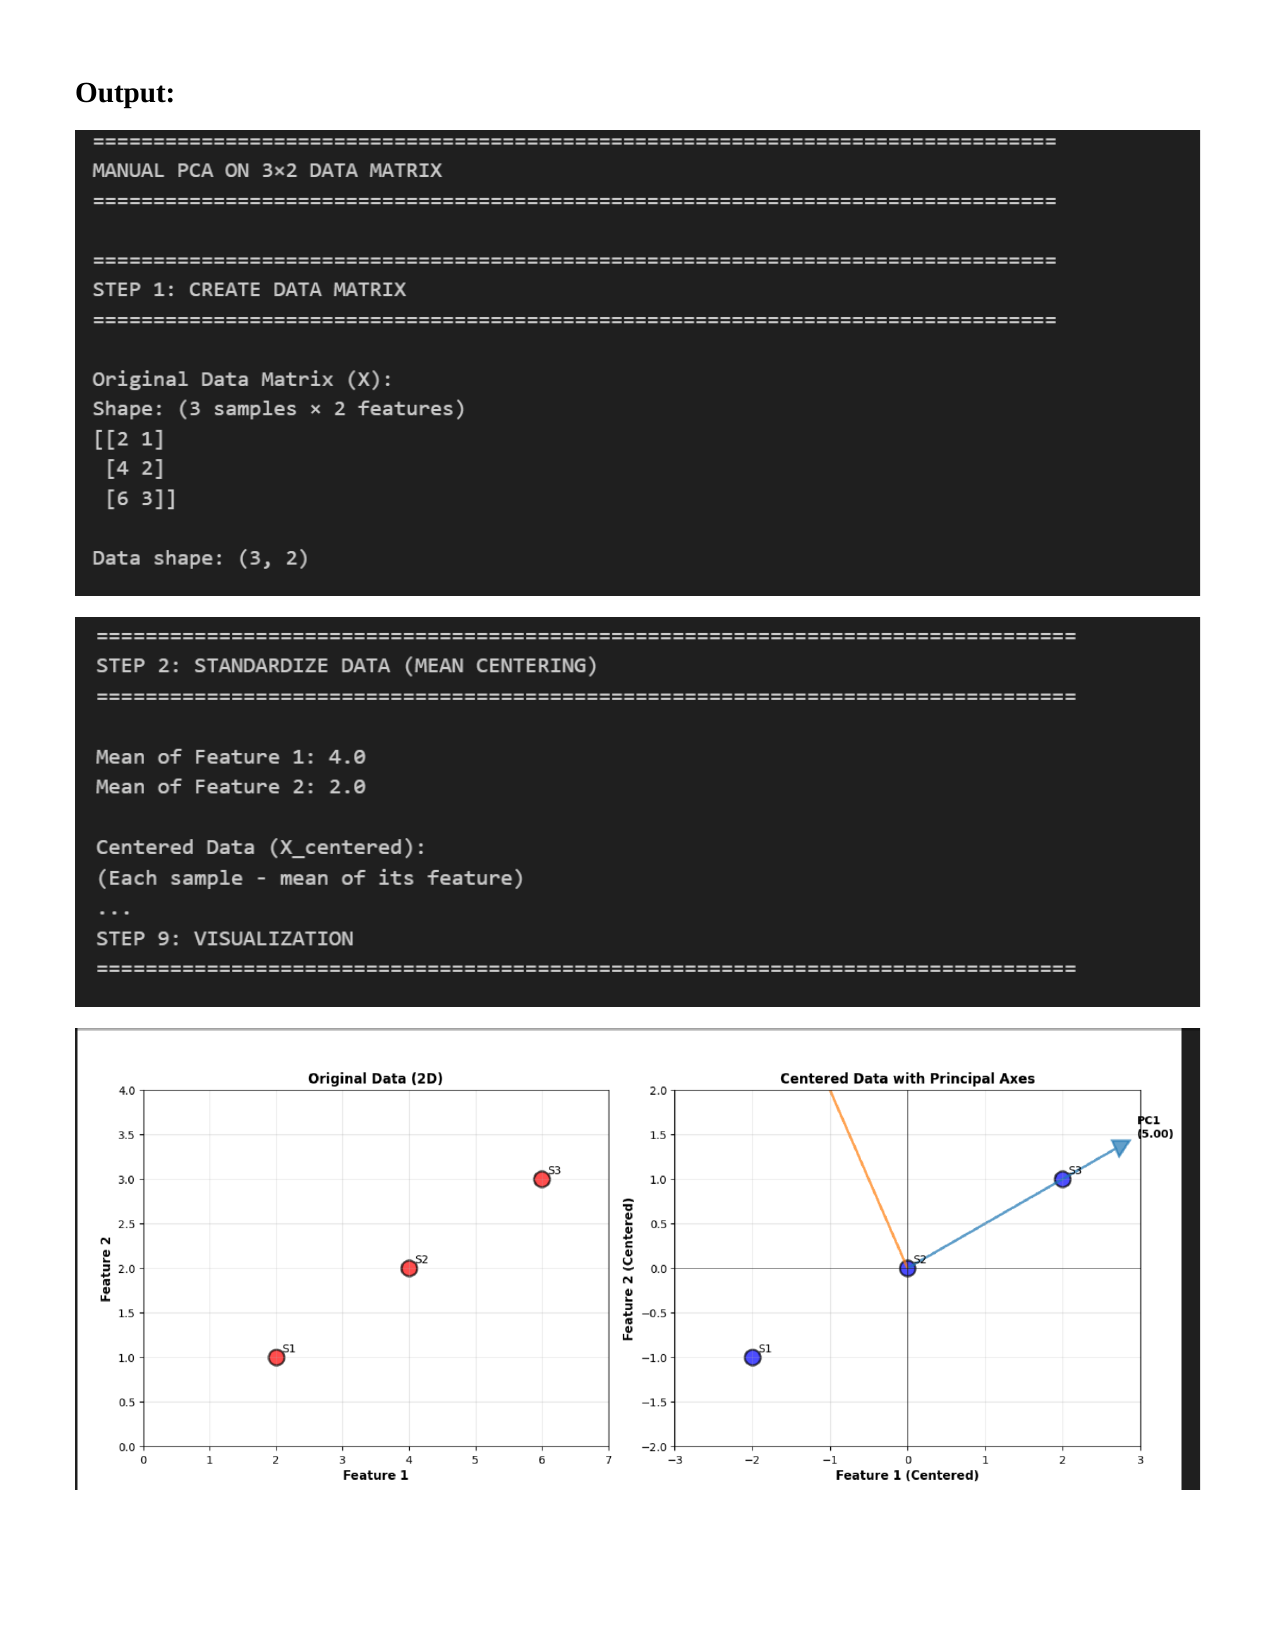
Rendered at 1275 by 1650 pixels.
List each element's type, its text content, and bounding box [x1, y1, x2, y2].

text Output: [75, 75, 1200, 108]
picture [75, 130, 1200, 596]
picture [75, 617, 1200, 1007]
picture [75, 1028, 1200, 1490]
